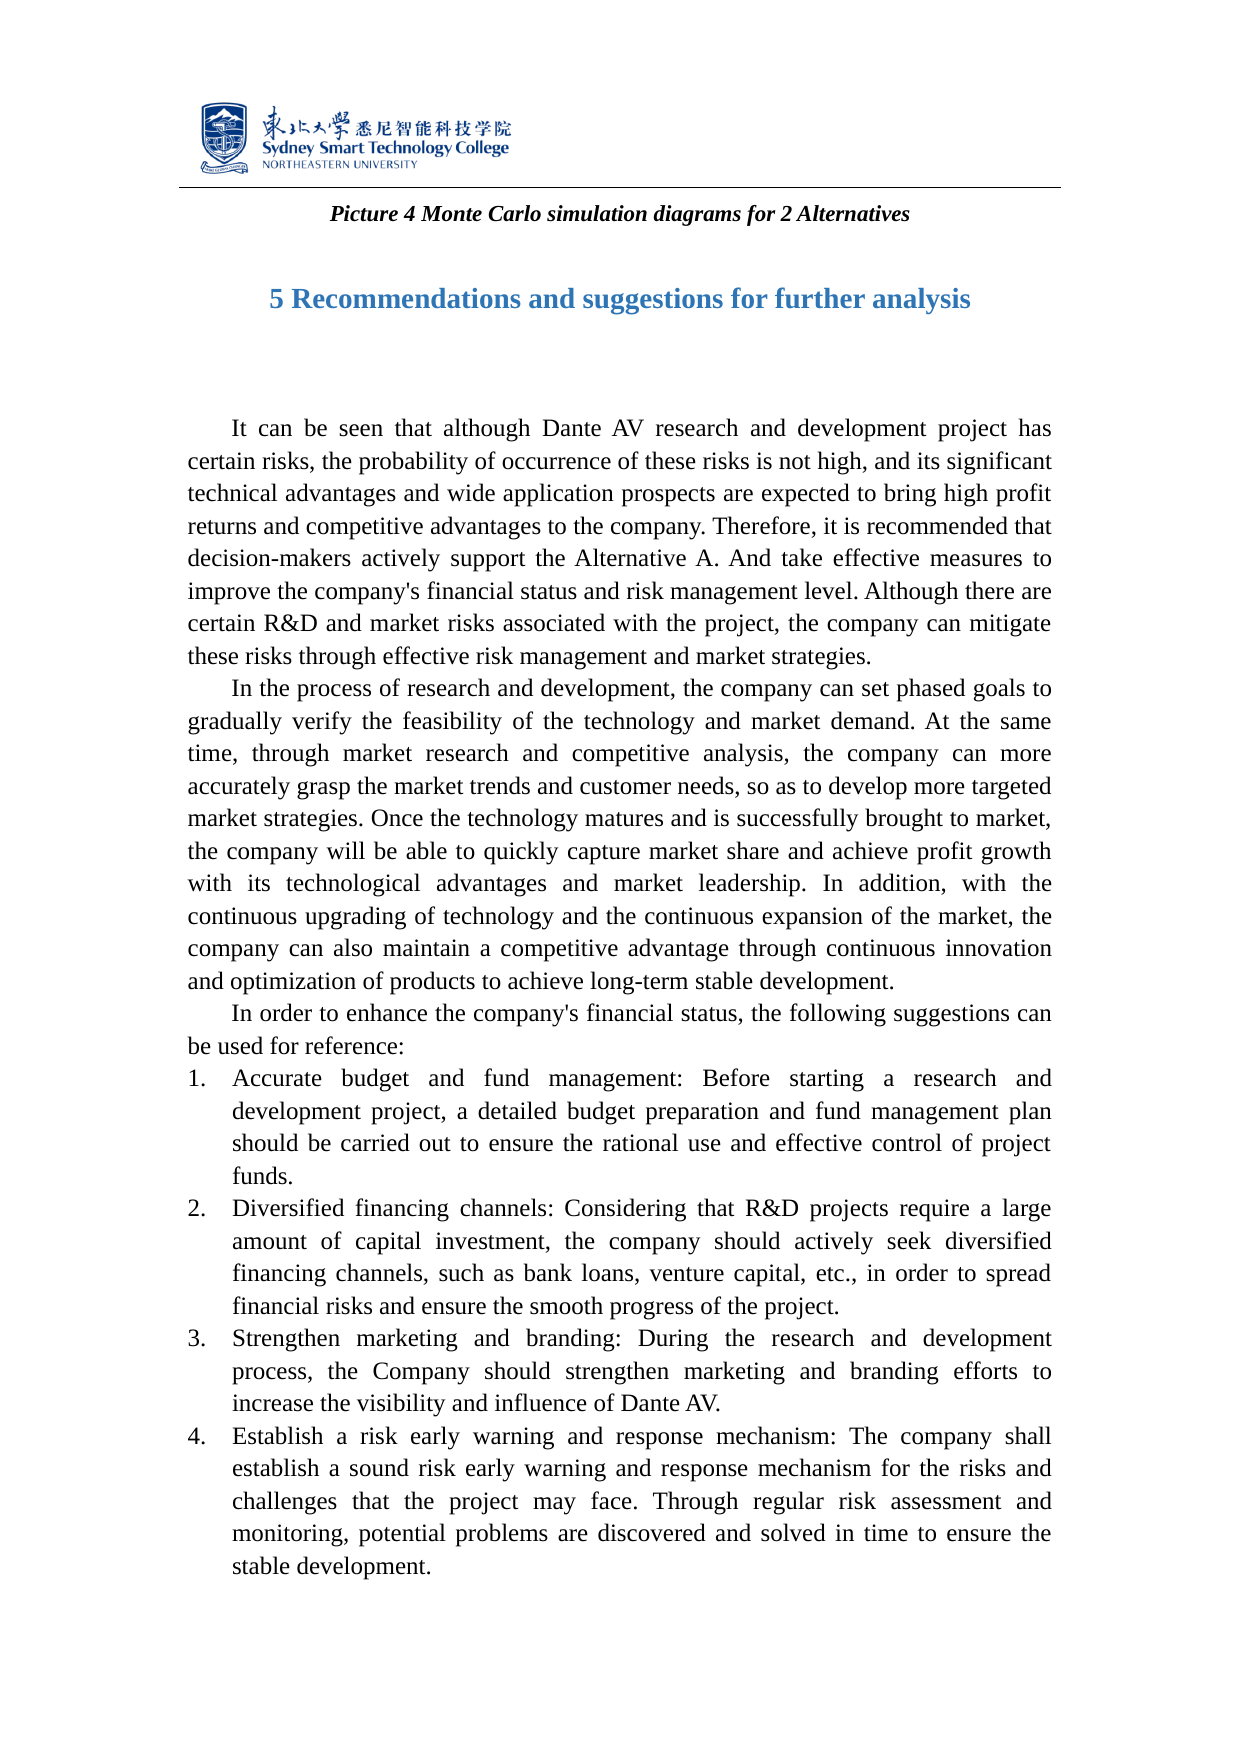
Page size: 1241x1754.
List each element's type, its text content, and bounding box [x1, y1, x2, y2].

text In the process of research and development, the company can set phased goals to gradually verify the feasibility of the technology and market demand. At the same time, through market research and competitive analysis, the company can more accurately grasp the market trends and customer needs, so as to develop more targeted market strategies. Once the technology matures and is successfully brought to market, the company will be able to quickly capture market share and achieve profit growth with its technological advantages and market leadership. In addition, with the continuous upgrading of technology and the continuous expansion of the market, the company can also maintain a competitive advantage through continuous innovation and optimization of products to achieve long-term stable development. [187, 672, 1053, 997]
picture [191, 90, 519, 186]
text It can be seen that although Dante AV research and development project has certain risks, the probability of occurrence of these risks is not high, and its significant technical advantages and wide application prospects are expected to bring high profit returns and competitive advantages to the company. Therefore, it is recommended that decision-makers actively support the Alternative A. And take effective measures to improve the company's financial status and risk management level. Although there are certain R&D and market risks associated with the project, the company can mitigate these risks through effective risk management and market strategies. [187, 412, 1053, 672]
list Diversified financing channels: Considering that R&D projects require a large amount of capital investment, the company should actively seek diversified financing channels, such as bank loans, venture capital, etc., in order to spread financial risks and ensure the smooth progress of the project. [187, 1192, 1053, 1322]
list Accurate budget and fund management: Before starting a research and development project, a detailed budget preparation and fund management plan should be carried out to ensure the rational use and effective control of project funds. [187, 1062, 1053, 1192]
text Picture 4 Monte Carlo simulation diagrams for 2 Alternatives [187, 197, 1053, 230]
text In order to enhance the company's financial status, the following suggestions can be used for reference: [187, 997, 1053, 1062]
subtitle 5 Recommendations and suggestions for further analysis [187, 265, 1053, 330]
list Strengthen marketing and branding: During the research and development process, the Company should strengthen marketing and branding efforts to increase the visibility and influence of Dante AV. [187, 1322, 1053, 1419]
list Establish a risk early warning and response mechanism: The company shall establish a sound risk early warning and response mechanism for the risks and challenges that the project may face. Through regular risk assessment and monitoring, potential problems are discovered and solved in time to ensure the stable development. [187, 1419, 1053, 1582]
